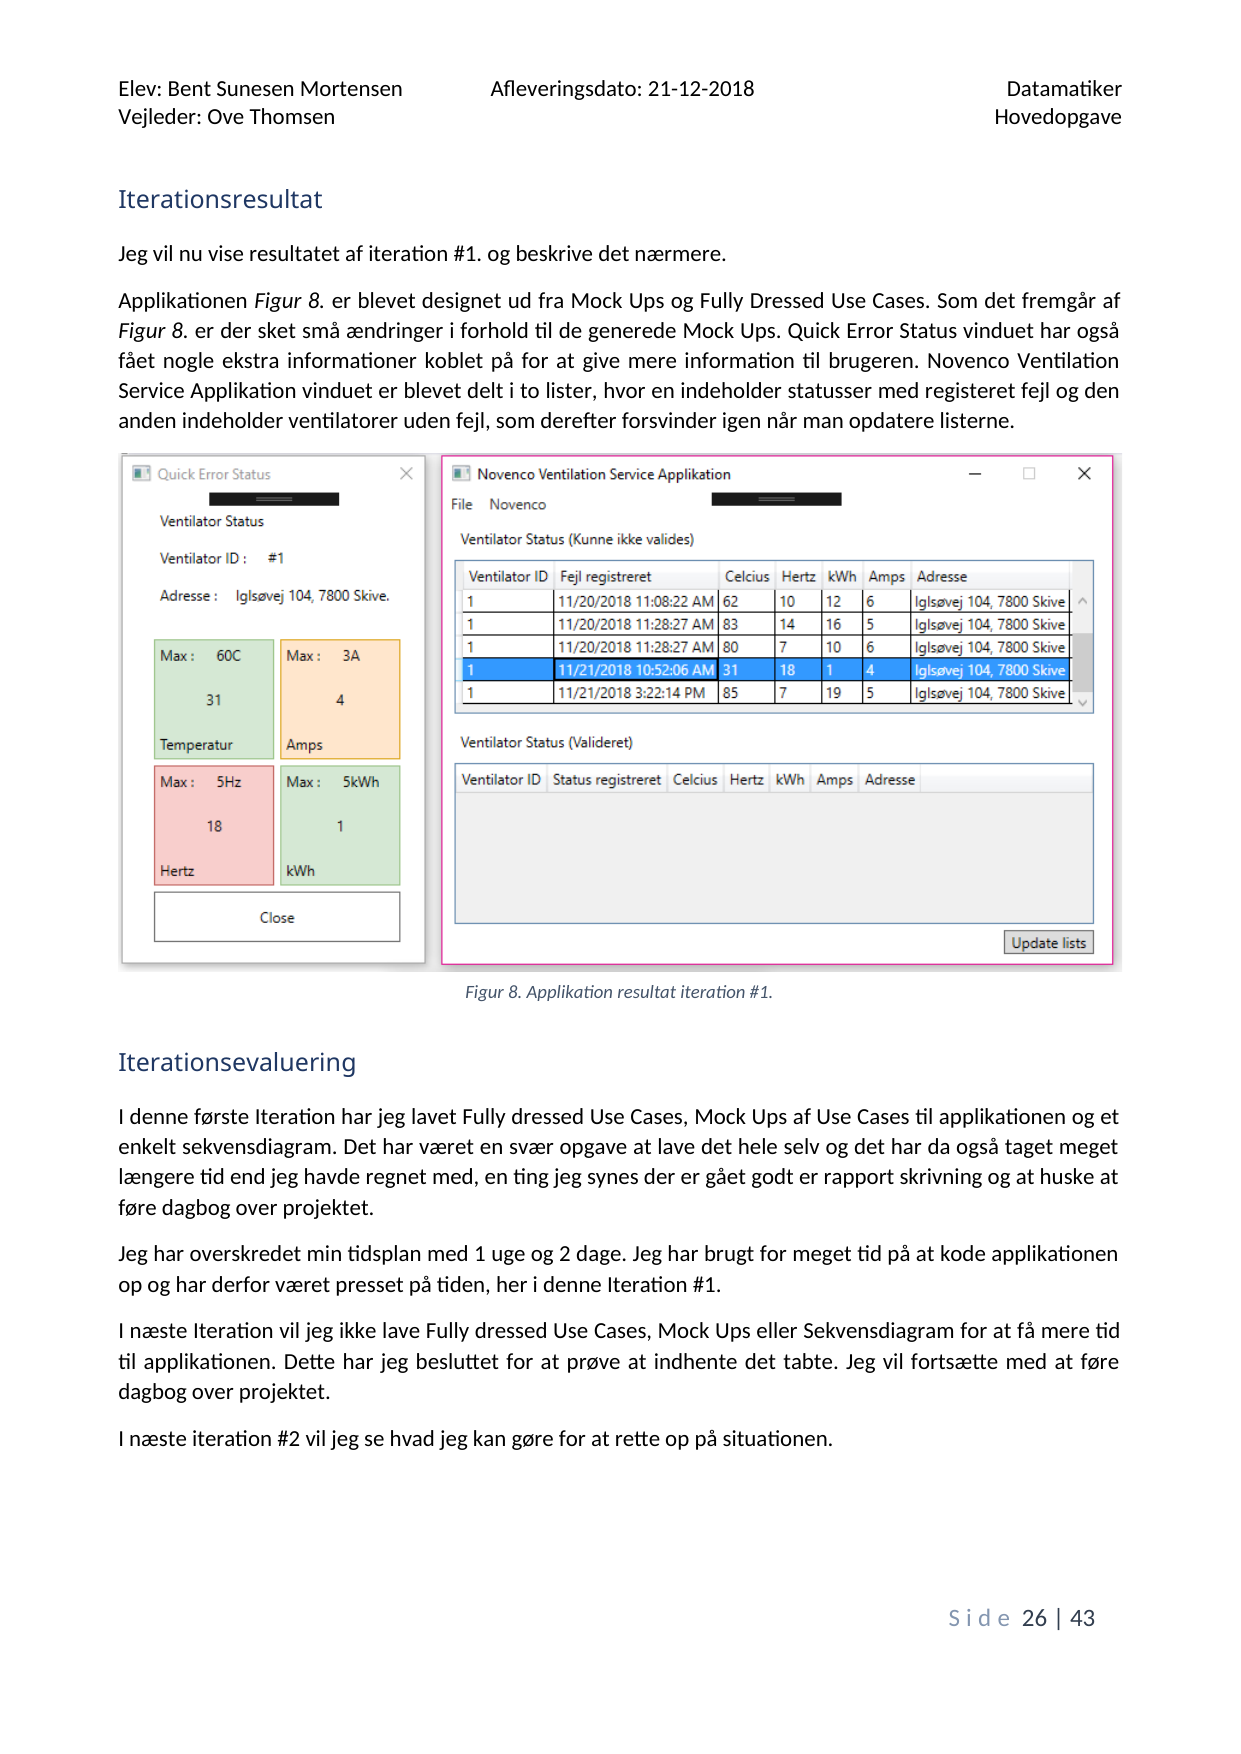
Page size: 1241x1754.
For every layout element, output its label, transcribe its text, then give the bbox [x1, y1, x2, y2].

text Applikationen Figur 8. er blevet designet ud fra Mock Ups og Fully Dressed Use Cases. Som det fremgår af Figur 8. er der sket små ændringer i forhold til de generede Mock Ups. Quick Error Status vinduet har også fået nogle ekstra informationer koblet på for at give mere information til brugeren. Novenco Ventilation Service Applikation vinduet er blevet delt i to lister, hvor en indeholder statusser med registeret fejl og den anden indeholder ventilatorer uden fejl, som derefter forsvinder igen når man opdatere listerne. [118, 286, 1122, 435]
text Jeg har overskredet min tidsplan med 1 uge og 2 dage. Jeg har brugt for meget tid på at kode applikationen op og har derfor været presset på tiden, her i denne Iteration #1. [118, 1239, 1122, 1298]
text Jeg vil nu vise resultatet af iteration #1. og beskrive det nærmere. [118, 239, 1122, 267]
picture [118, 453, 1123, 972]
text I næste iteration #2 vil jeg se hvad jeg kan gøre for at rette op på situationen. [118, 1424, 1122, 1452]
text I næste Iteration vil jeg ikke lave Fully dressed Use Cases, Mock Ups eller Sekvensdiagram for at få mere tid til applikationen. Dette har jeg besluttet for at prøve at indhente det tabte. Jeg vil fortsætte med at føre dagbog over projektet. [118, 1317, 1122, 1405]
subtitle Iterationsresultat [118, 181, 1122, 215]
subtitle Iterationsevaluering [118, 1044, 1122, 1078]
text I denne første Iteration har jeg lavet Fully dressed Use Cases, Mock Ups af Use Cases til applikationen og et enkelt sekvensdiagram. Det har været en svær opgave at lave det hele selv og det har da også taget meget længere tid end jeg havde regnet med, en ting jeg synes der er gået godt er rapport skrivning og at huske at føre dagbog over projektet. [118, 1102, 1122, 1221]
